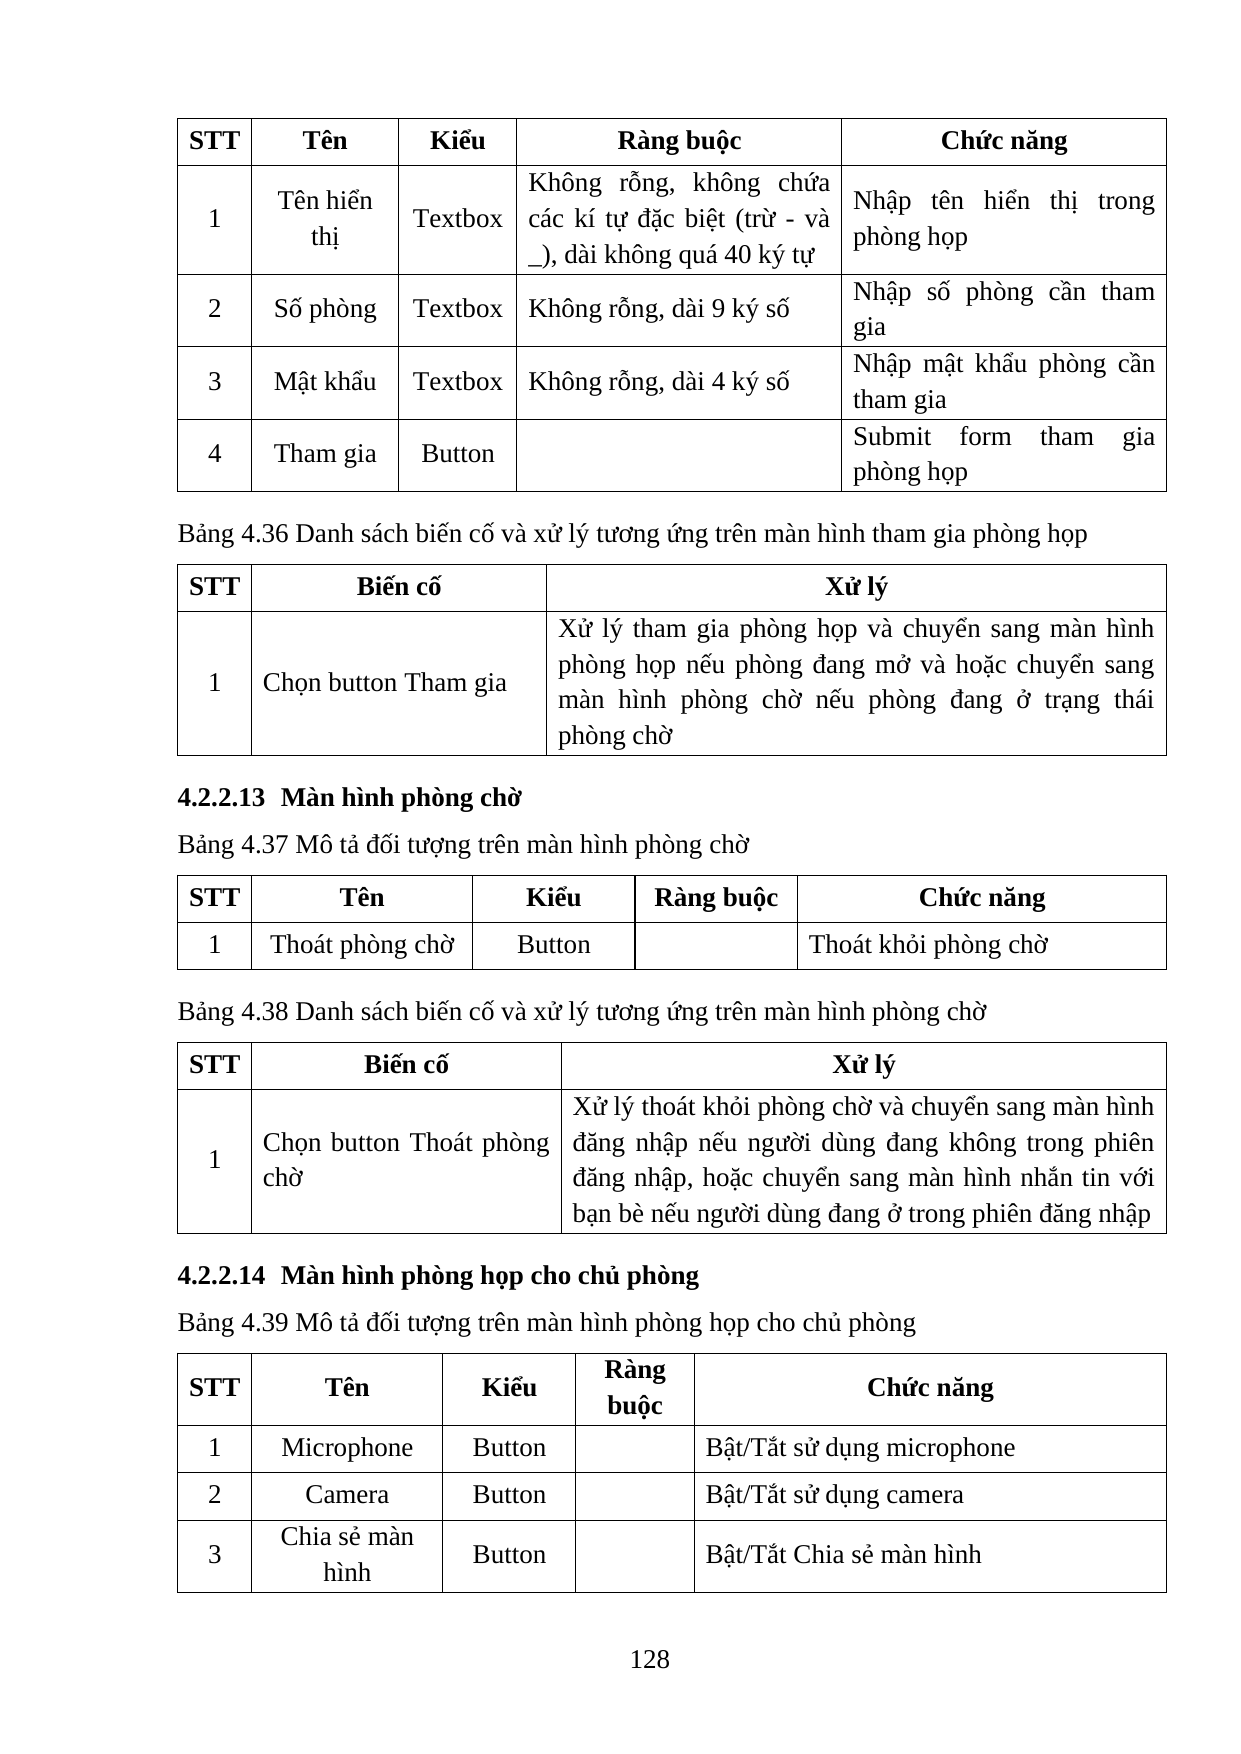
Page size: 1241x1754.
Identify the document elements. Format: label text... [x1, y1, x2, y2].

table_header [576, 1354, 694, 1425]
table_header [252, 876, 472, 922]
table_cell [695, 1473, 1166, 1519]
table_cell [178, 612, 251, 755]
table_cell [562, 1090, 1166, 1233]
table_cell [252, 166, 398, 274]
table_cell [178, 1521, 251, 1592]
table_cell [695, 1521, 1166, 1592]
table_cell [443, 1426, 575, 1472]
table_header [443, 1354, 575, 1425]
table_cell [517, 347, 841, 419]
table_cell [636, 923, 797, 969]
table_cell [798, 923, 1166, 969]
list Màn hình phòng họp cho chủ phòng [177, 1259, 1122, 1290]
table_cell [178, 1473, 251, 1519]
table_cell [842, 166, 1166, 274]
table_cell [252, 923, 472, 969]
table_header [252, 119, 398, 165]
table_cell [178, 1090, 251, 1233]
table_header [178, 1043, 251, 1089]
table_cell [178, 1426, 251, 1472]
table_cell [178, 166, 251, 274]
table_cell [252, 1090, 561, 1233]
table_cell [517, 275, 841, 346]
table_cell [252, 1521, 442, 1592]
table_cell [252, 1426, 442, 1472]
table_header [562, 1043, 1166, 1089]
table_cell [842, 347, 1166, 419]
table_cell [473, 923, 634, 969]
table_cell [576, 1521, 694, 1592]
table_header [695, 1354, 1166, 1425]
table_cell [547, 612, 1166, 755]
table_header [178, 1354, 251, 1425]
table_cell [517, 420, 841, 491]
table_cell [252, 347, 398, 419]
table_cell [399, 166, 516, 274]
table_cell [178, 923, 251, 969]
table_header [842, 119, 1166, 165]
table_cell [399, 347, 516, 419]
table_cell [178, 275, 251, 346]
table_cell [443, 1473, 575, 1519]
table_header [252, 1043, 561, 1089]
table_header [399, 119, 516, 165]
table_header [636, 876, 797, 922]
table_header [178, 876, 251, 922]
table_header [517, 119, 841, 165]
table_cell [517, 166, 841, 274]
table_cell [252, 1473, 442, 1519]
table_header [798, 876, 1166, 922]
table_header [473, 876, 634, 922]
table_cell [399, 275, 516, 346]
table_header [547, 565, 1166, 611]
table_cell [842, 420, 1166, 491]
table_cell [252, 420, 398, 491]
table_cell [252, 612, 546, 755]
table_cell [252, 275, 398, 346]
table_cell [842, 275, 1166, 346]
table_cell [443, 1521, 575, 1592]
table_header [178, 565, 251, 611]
list Màn hình phòng chờ [177, 781, 1122, 812]
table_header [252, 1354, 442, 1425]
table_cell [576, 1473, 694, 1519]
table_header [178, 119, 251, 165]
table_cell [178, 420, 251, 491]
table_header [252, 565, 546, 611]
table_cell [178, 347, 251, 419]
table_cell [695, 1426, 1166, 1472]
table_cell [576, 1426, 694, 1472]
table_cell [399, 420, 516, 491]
